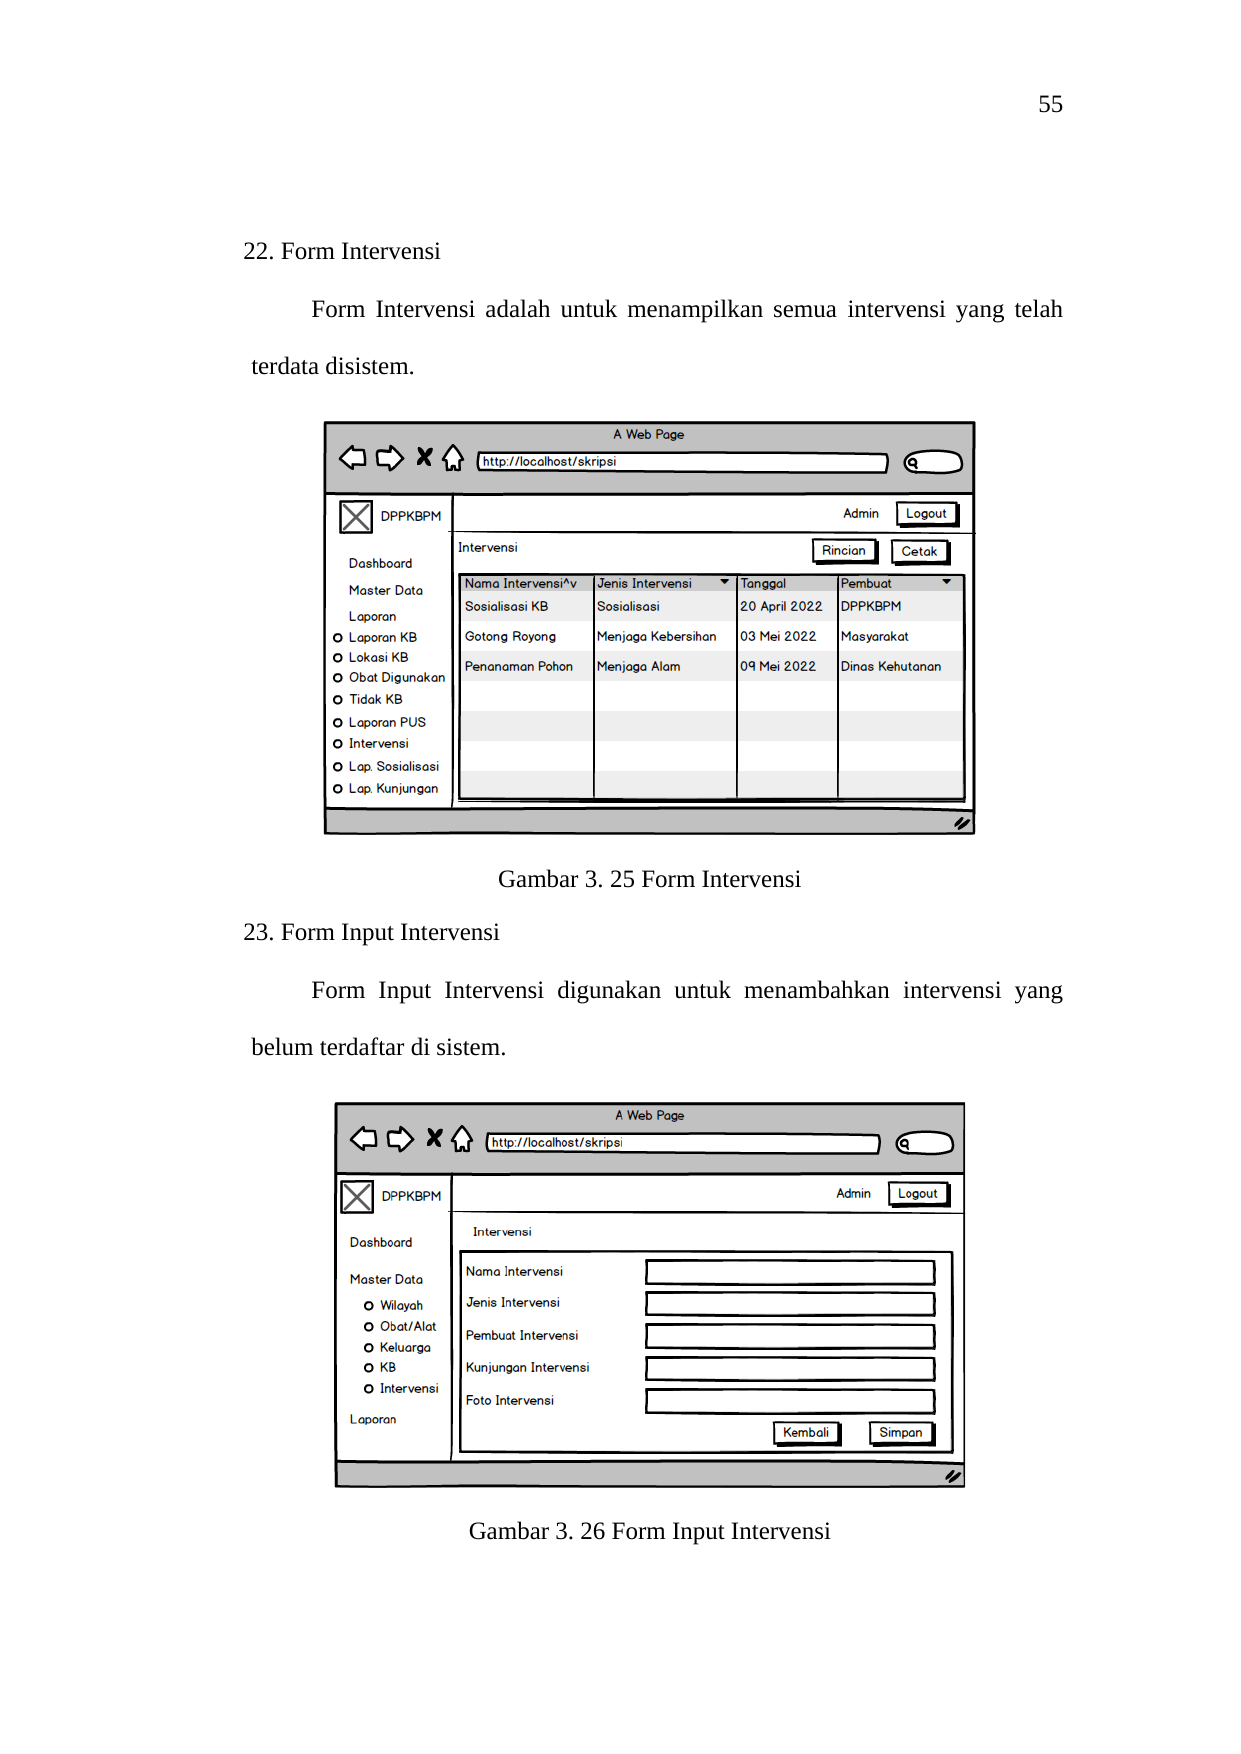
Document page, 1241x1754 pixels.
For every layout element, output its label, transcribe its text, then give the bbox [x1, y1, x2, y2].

list Form Input Intervensi digunakan untuk menambahkan intervensi yang belum terdaftar di sistem. [251, 975, 1063, 1061]
picture [334, 1102, 966, 1488]
list Form Intervensi [243, 236, 1063, 265]
list Form Input Intervensi [243, 917, 1063, 946]
list Form Intervensi adalah untuk menampilkan semua intervensi yang telah terdata disistem. [251, 294, 1063, 380]
picture [323, 421, 976, 835]
